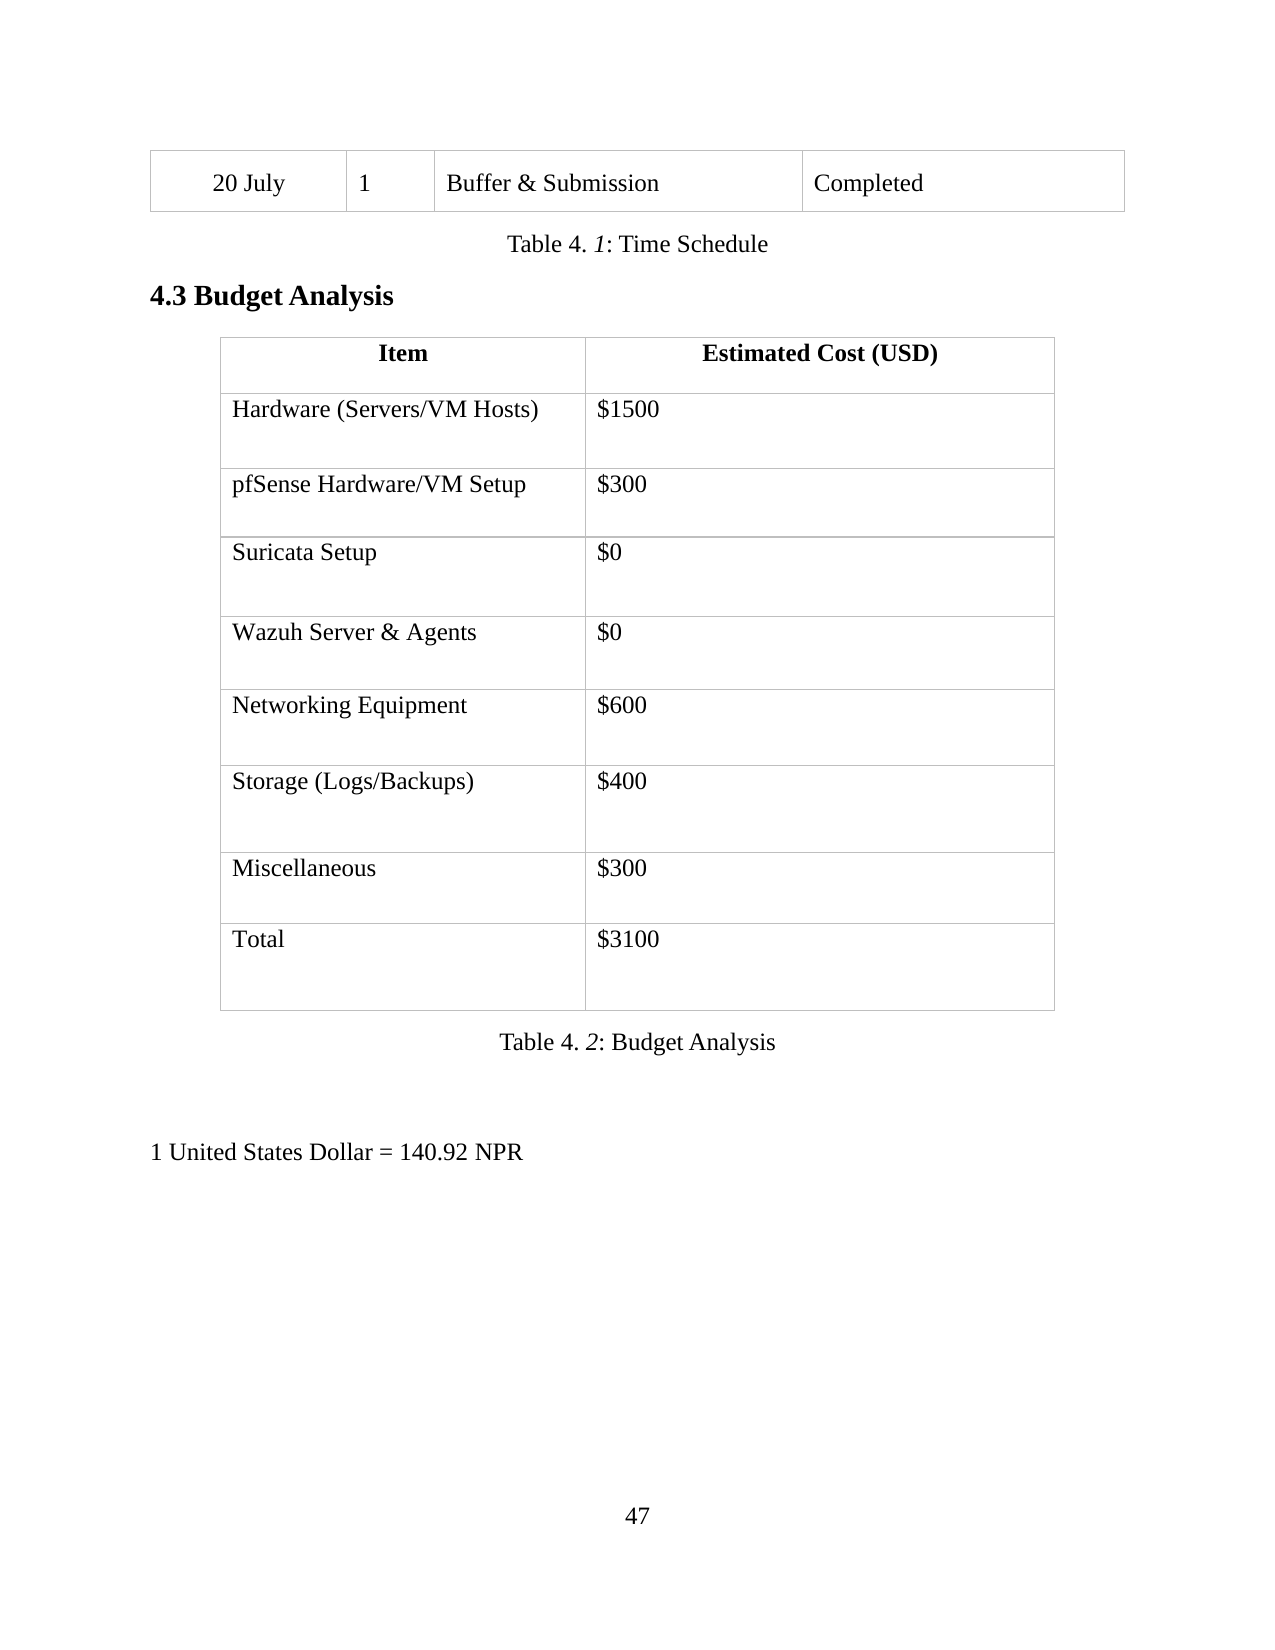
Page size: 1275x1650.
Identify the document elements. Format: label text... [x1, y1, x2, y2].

table_cell Miscellaneous [221, 853, 585, 923]
table_cell pfSense Hardware/VM Setup [221, 469, 585, 536]
table_cell Total [221, 924, 585, 1009]
table_header Item [221, 338, 585, 393]
table_cell $1500 [586, 394, 1054, 468]
table_cell $3100 [586, 924, 1054, 1009]
table_cell Buffer & Submission [435, 151, 802, 211]
table_cell Completed [803, 151, 1124, 211]
subtitle 4.3 Budget Analysis [150, 278, 1125, 312]
table_cell $0 [586, 538, 1054, 616]
table_cell 20 July [151, 151, 346, 211]
text Table 4. 1: Time Schedule [150, 229, 1125, 257]
table_cell Suricata Setup [221, 538, 585, 616]
table_cell Networking Equipment [221, 690, 585, 765]
table_header Estimated Cost (USD) [586, 338, 1054, 393]
table_cell 1 [347, 151, 434, 211]
table_cell $400 [586, 766, 1054, 852]
table_cell $300 [586, 469, 1054, 536]
text 1 United States Dollar = 140.92 NPR [150, 1137, 1125, 1166]
text Table 4. 2: Budget Analysis [150, 1027, 1125, 1056]
table_cell $600 [586, 690, 1054, 765]
table_cell $0 [586, 617, 1054, 689]
table_cell Wazuh Server & Agents [221, 617, 585, 689]
table_cell Storage (Logs/Backups) [221, 766, 585, 852]
table_cell $300 [586, 853, 1054, 923]
table_cell Hardware (Servers/VM Hosts) [221, 394, 585, 468]
